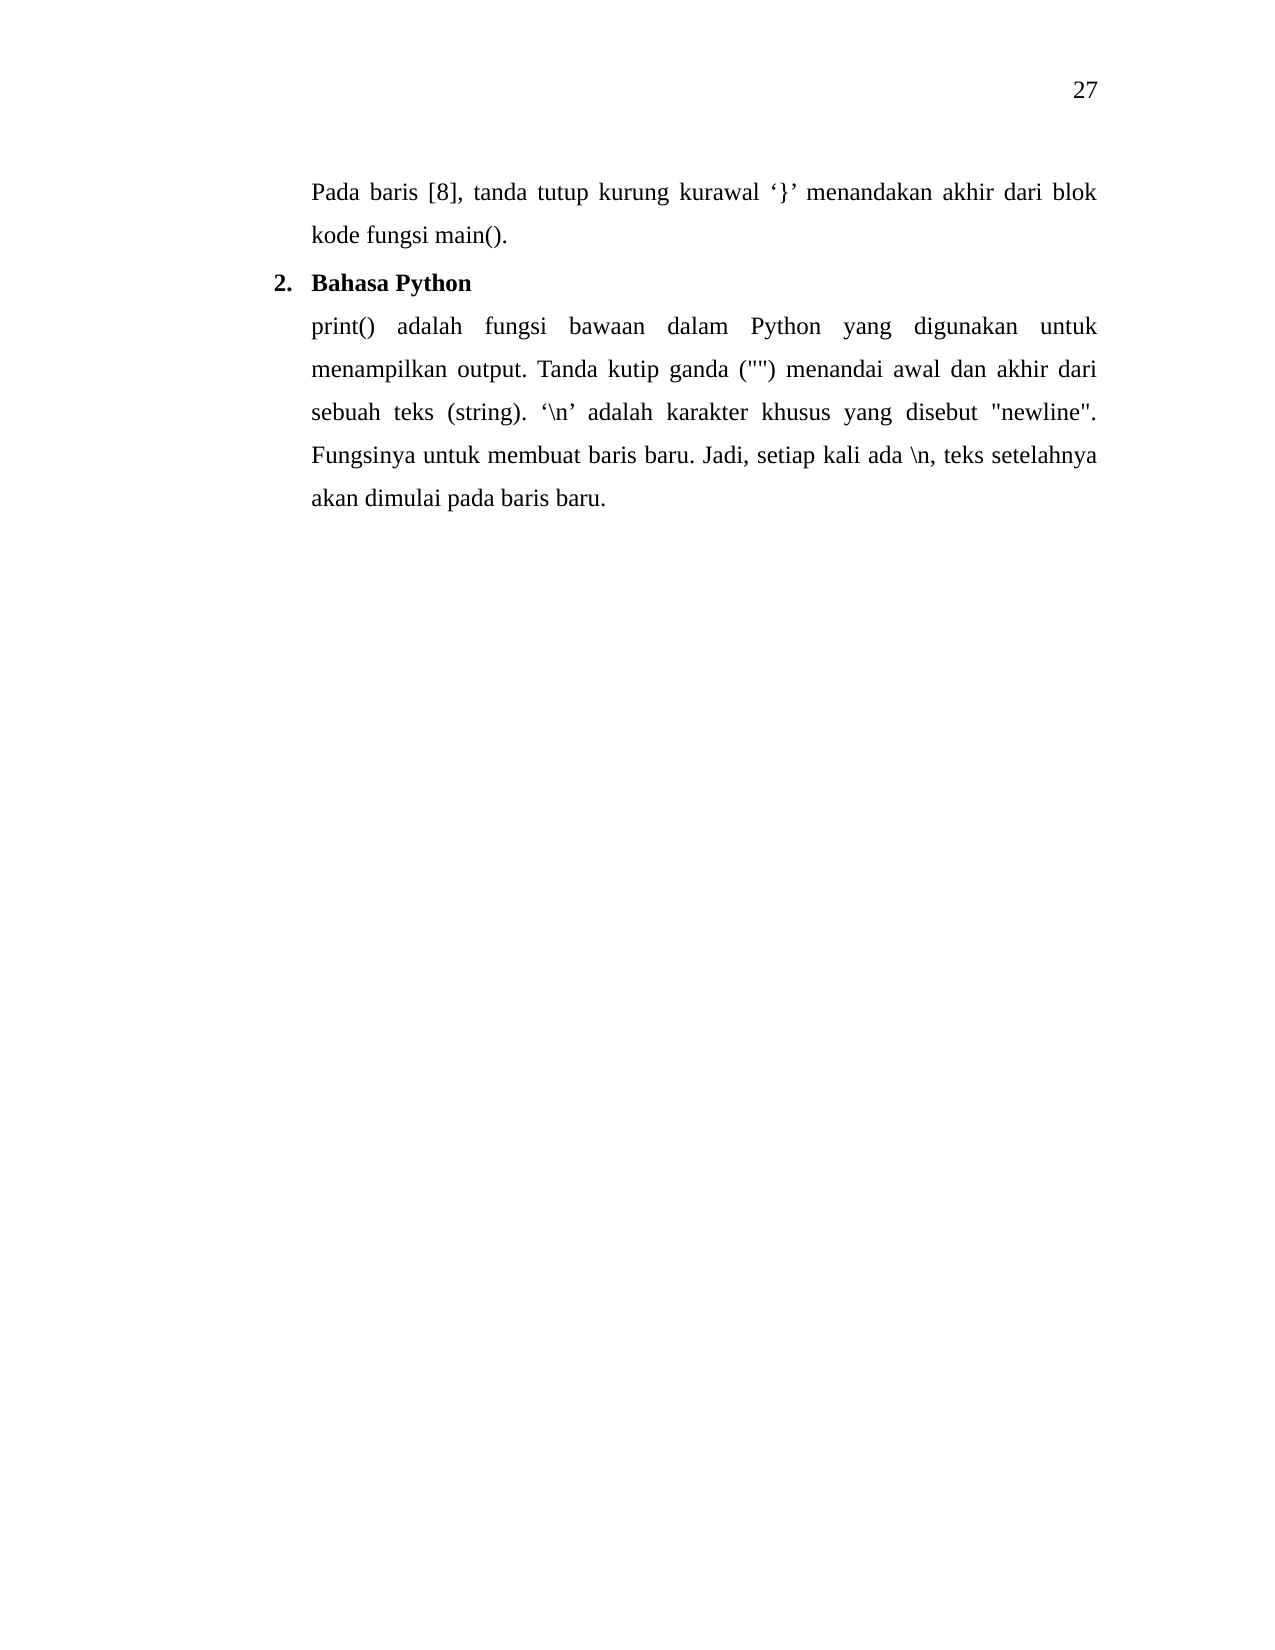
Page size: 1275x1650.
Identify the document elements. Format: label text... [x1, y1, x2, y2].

text print() adalah fungsi bawaan dalam Python yang digunakan untuk menampilkan output. Tanda kutip ganda ("") menandai awal dan akhir dari sebuah teks (string). ‘\n’ adalah karakter khusus yang disebut "newline". Fungsinya untuk membuat baris baru. Jadi, setiap kali ada \n, teks setelahnya akan dimulai pada baris baru. [311, 311, 1098, 512]
text Pada baris [8], tanda tutup kurung kurawal ‘}’ menandakan akhir dari blok kode fungsi main(). [311, 177, 1098, 249]
subtitle Bahasa Python [274, 268, 1098, 296]
